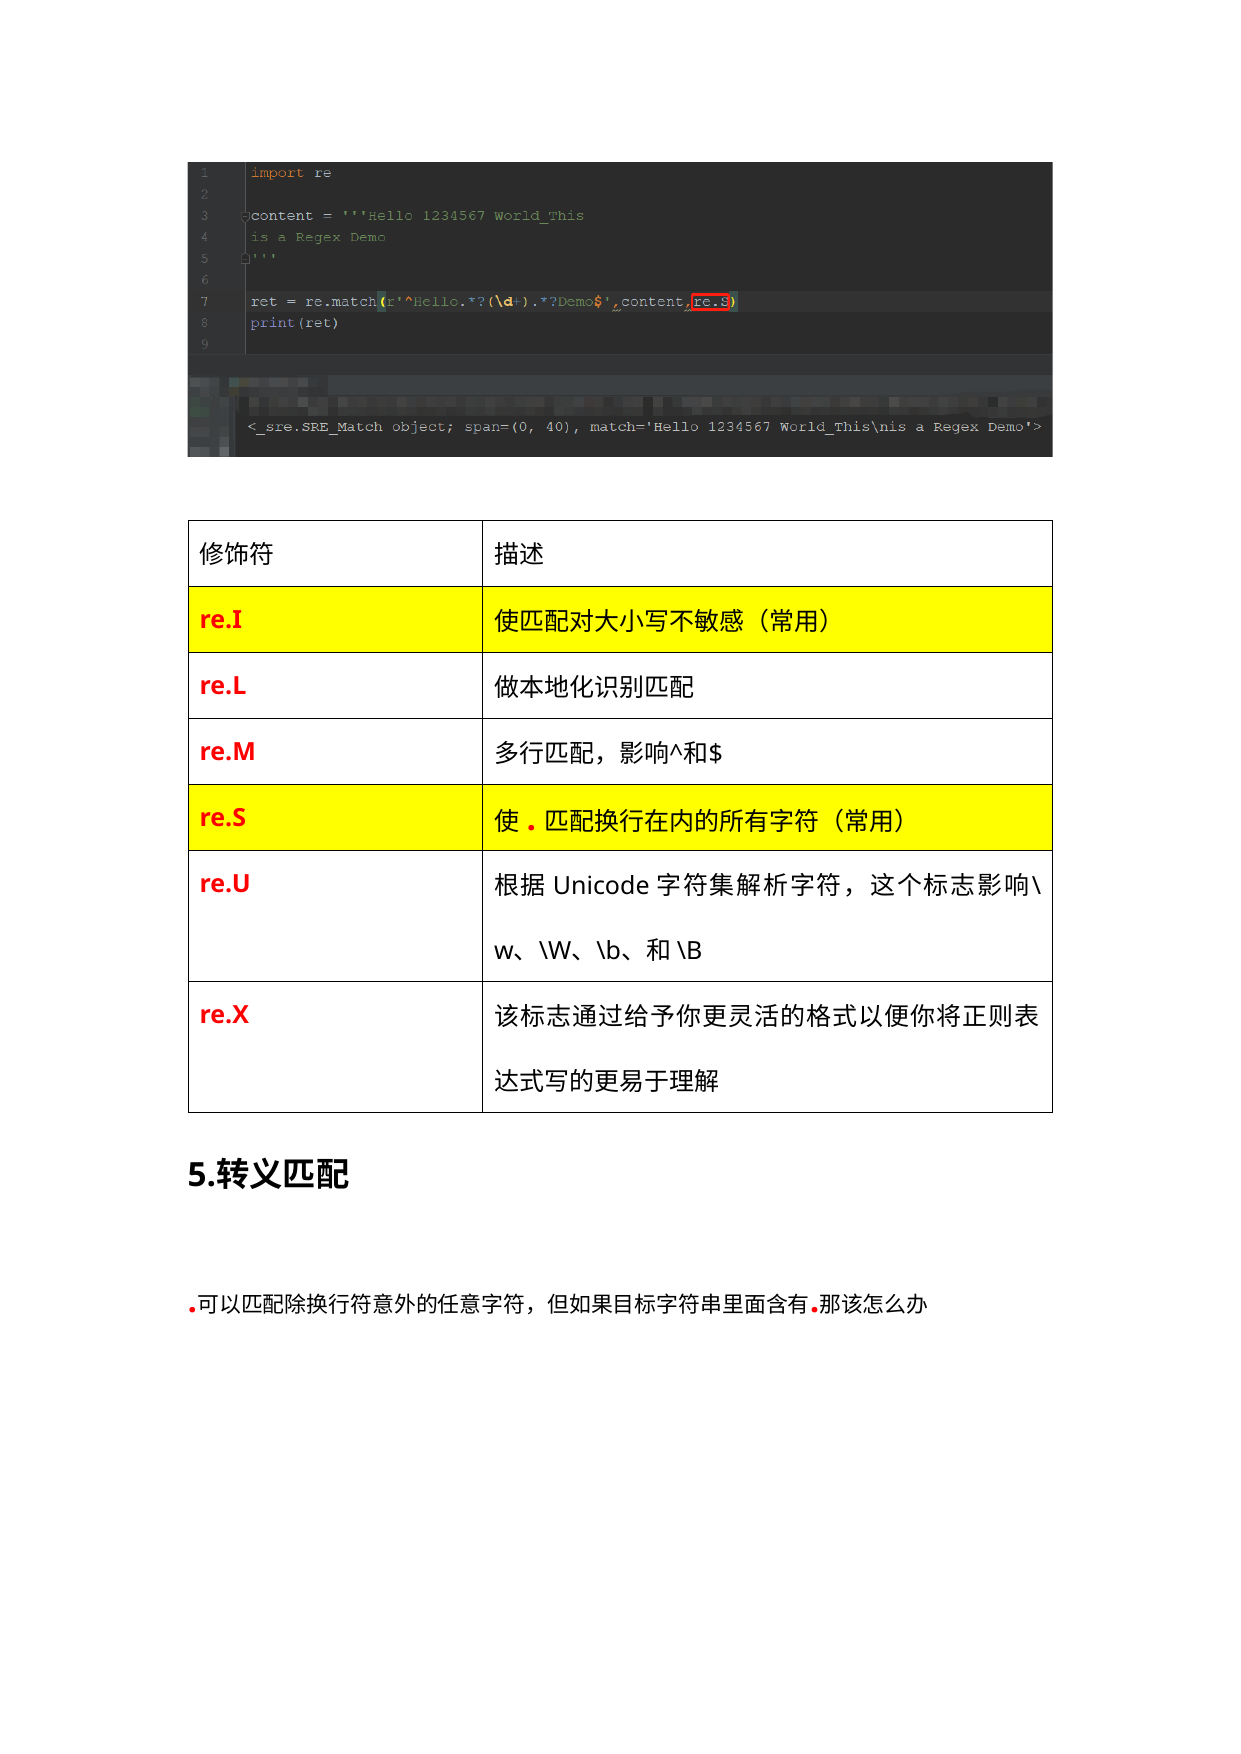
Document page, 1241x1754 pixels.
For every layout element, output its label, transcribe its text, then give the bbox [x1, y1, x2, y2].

table_cell 使 . 匹配换行在内的所有字符（常用） [483, 785, 1052, 850]
table_cell re.L [189, 653, 482, 718]
table_cell 根据Unicode字符集解析字符，这个标志影响\w、\W、\b、和 \B [483, 851, 1052, 981]
table_cell 多行匹配，影响^和$ [483, 719, 1052, 784]
text .可以匹配除换行符意外的任意字符，但如果目标字符串里面含有.那该怎么办 [187, 1267, 1053, 1332]
table_cell 做本地化识别匹配 [483, 653, 1052, 718]
table_cell re.M [189, 719, 482, 784]
table_cell 使匹配对大小写不敏感（常用） [483, 587, 1052, 652]
table_cell re.I [189, 587, 482, 652]
table_cell re.S [189, 785, 482, 850]
table_header 修饰符 [189, 521, 482, 586]
table_cell re.U [189, 851, 482, 981]
subtitle 5.转义匹配 [187, 1140, 1053, 1205]
table_cell 该标志通过给予你更灵活的格式以便你将正则表达式写的更易于理解 [483, 982, 1052, 1112]
table_header 描述 [483, 521, 1052, 586]
table_cell re.X [189, 982, 482, 1112]
picture [187, 162, 1053, 457]
